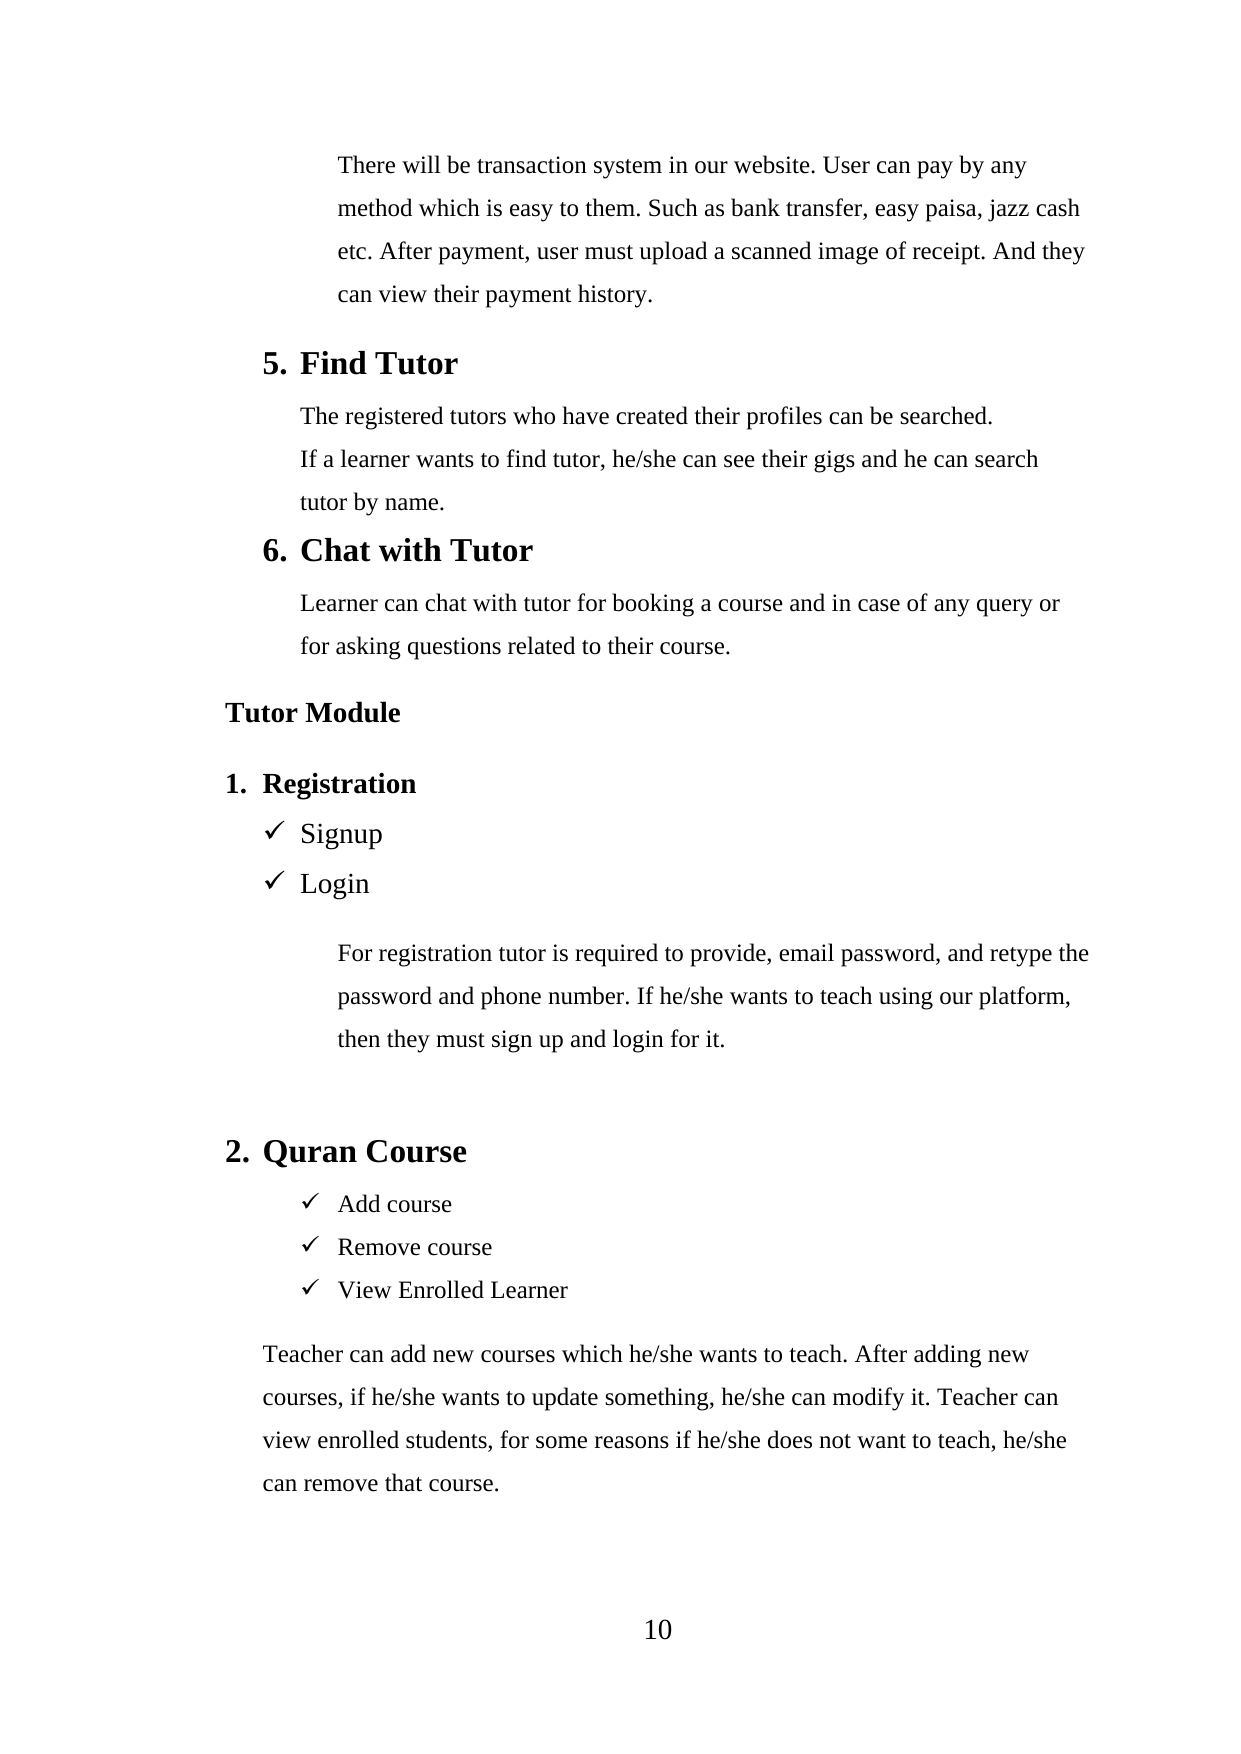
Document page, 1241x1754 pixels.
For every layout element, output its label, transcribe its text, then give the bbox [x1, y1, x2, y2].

list Chat with Tutor [262, 530, 1090, 568]
text Teacher can add new courses which he/she wants to teach. After adding new courses, if he/she wants to update something, he/she can modify it. Teacher can view enrolled students, for some reasons if he/she does not want to teach, he/she can remove that course. [262, 1339, 1090, 1497]
list Find Tutor [262, 343, 1090, 382]
list The registered tutors who have created their profiles can be searched. [300, 401, 1090, 429]
list Add course [300, 1189, 1090, 1217]
list View Enrolled Learner [300, 1275, 1090, 1304]
text For registration tutor is required to provide, email password, and retype the password and phone number. If he/she wants to teach using our platform, then they must sign up and login for it. [337, 938, 1090, 1053]
list Registration [225, 766, 1090, 799]
list Login [262, 867, 1090, 900]
list Signup [262, 816, 1090, 850]
list Quran Course [225, 1131, 1090, 1169]
text Tutor Module [225, 695, 1090, 728]
list Remove course [300, 1232, 1090, 1261]
list If a learner wants to find tutor, he/she can see their gigs and he can search tutor by name. [300, 444, 1090, 516]
list Learner can chat with tutor for booking a course and in case of any query or for asking questions related to their course. [300, 588, 1090, 659]
text There will be transaction system in our website. User can pay by any method which is easy to them. Such as bank transfer, easy paisa, jazz cash etc. After payment, user must upload a scanned image of receipt. And they can view their payment history. [337, 150, 1090, 308]
